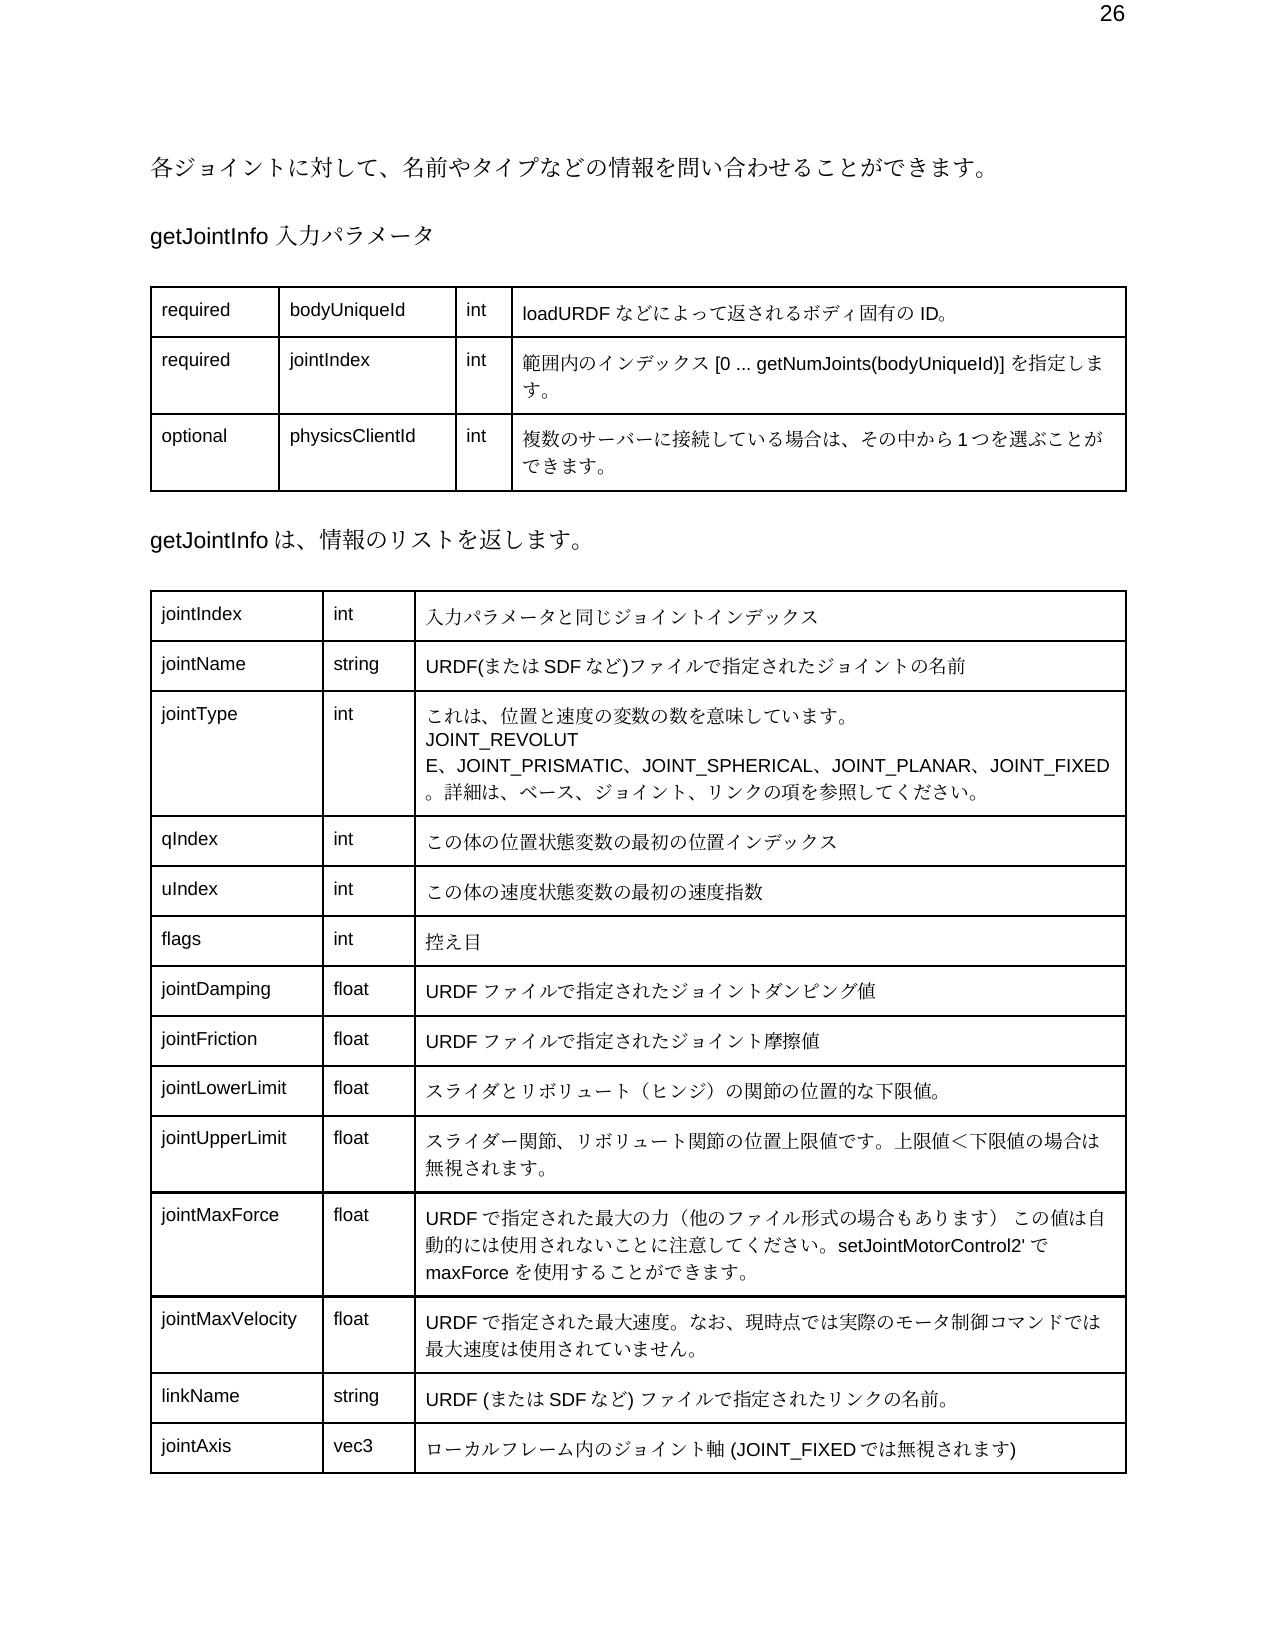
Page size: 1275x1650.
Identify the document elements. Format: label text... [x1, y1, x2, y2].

table_cell jointLowerLimit [152, 1067, 322, 1114]
table_header 入力パラメータと同じジョイントインデックス [416, 592, 1125, 640]
table_cell この体の速度状態変数の最初の速度指数 [416, 867, 1125, 915]
table_cell jointFriction [152, 1017, 322, 1065]
table_cell int [324, 867, 414, 915]
table_cell float [324, 1017, 414, 1065]
table_cell vec3 [324, 1424, 414, 1472]
table_cell float [324, 1194, 414, 1295]
table_cell string [324, 642, 414, 690]
text 各ジョイントに対して、名前やタイプなどの情報を問い合わせることができます。 [150, 150, 1125, 183]
table_header jointIndex [152, 592, 322, 640]
table_cell string [324, 1374, 414, 1422]
table_header loadURDF などによって返されるボディ固有の ID。 [513, 288, 1125, 336]
table_cell required [152, 338, 278, 413]
table_cell float [324, 967, 414, 1015]
table_cell URDF で指定された最大速度。なお、現時点では実際のモータ制御コマンドでは最大速度は使用されていません。 [416, 1298, 1125, 1372]
table_cell float [324, 1117, 414, 1191]
table_cell 控え目 [416, 917, 1125, 965]
table_cell スライダー関節、リボリュート関節の位置上限値です。上限値＜下限値の場合は無視されます。 [416, 1117, 1125, 1191]
table_cell これは、位置と速度の変数の数を意味しています。 JOINT_REVOLUTE、JOINT_PRISMATIC、JOINT_SPHERICAL、JOINT_PLANAR、JOINT_FIXED。詳細は、ベース、ジョイント、リンクの項を参照してください。 [416, 692, 1125, 815]
table_cell linkName [152, 1374, 322, 1422]
table_cell 範囲内のインデックス [0 ... getNumJoints(bodyUniqueId)] を指定します。 [513, 338, 1125, 413]
table_header bodyUniqueId [280, 288, 455, 336]
table_header int [457, 288, 511, 336]
table_cell jointDamping [152, 967, 322, 1015]
table_cell 複数のサーバーに接続している場合は、その中から1つを選ぶことができます。 [513, 415, 1125, 490]
table_cell int [324, 692, 414, 815]
table_cell jointType [152, 692, 322, 815]
table_cell jointUpperLimit [152, 1117, 322, 1191]
table_cell optional [152, 415, 278, 490]
table_cell uIndex [152, 867, 322, 915]
table_cell URDF で指定された最大の力（他のファイル形式の場合もあります） この値は自動的には使用されないことに注意してください。setJointMotorControl2' で maxForce を使用することができます。 [416, 1194, 1125, 1295]
table_cell ローカルフレーム内のジョイント軸 (JOINT_FIXEDでは無視されます) [416, 1424, 1125, 1472]
table_cell qIndex [152, 817, 322, 865]
table_cell URDF (またはSDFなど) ファイルで指定されたリンクの名前。 [416, 1374, 1125, 1422]
table_cell physicsClientId [280, 415, 455, 490]
table_cell jointMaxVelocity [152, 1298, 322, 1372]
table_cell URDF ファイルで指定されたジョイント摩擦値 [416, 1017, 1125, 1065]
text getJointInfo 入力パラメータ [150, 218, 1125, 251]
table_cell int [457, 338, 511, 413]
table_header required [152, 288, 278, 336]
table_cell float [324, 1298, 414, 1372]
table_cell この体の位置状態変数の最初の位置インデックス [416, 817, 1125, 865]
text getJointInfoは、情報のリストを返します。 [150, 522, 1125, 555]
table_cell URDF ファイルで指定されたジョイントダンピング値 [416, 967, 1125, 1015]
table_cell URDF(またはSDFなど)ファイルで指定されたジョイントの名前 [416, 642, 1125, 690]
table_cell jointIndex [280, 338, 455, 413]
table_cell flags [152, 917, 322, 965]
table_cell int [324, 917, 414, 965]
table_cell int [457, 415, 511, 490]
table_cell int [324, 817, 414, 865]
table_cell jointAxis [152, 1424, 322, 1472]
table_cell スライダとリボリュート（ヒンジ）の関節の位置的な下限値。 [416, 1067, 1125, 1114]
table_cell jointName [152, 642, 322, 690]
table_cell jointMaxForce [152, 1194, 322, 1295]
table_cell float [324, 1067, 414, 1114]
table_header int [324, 592, 414, 640]
